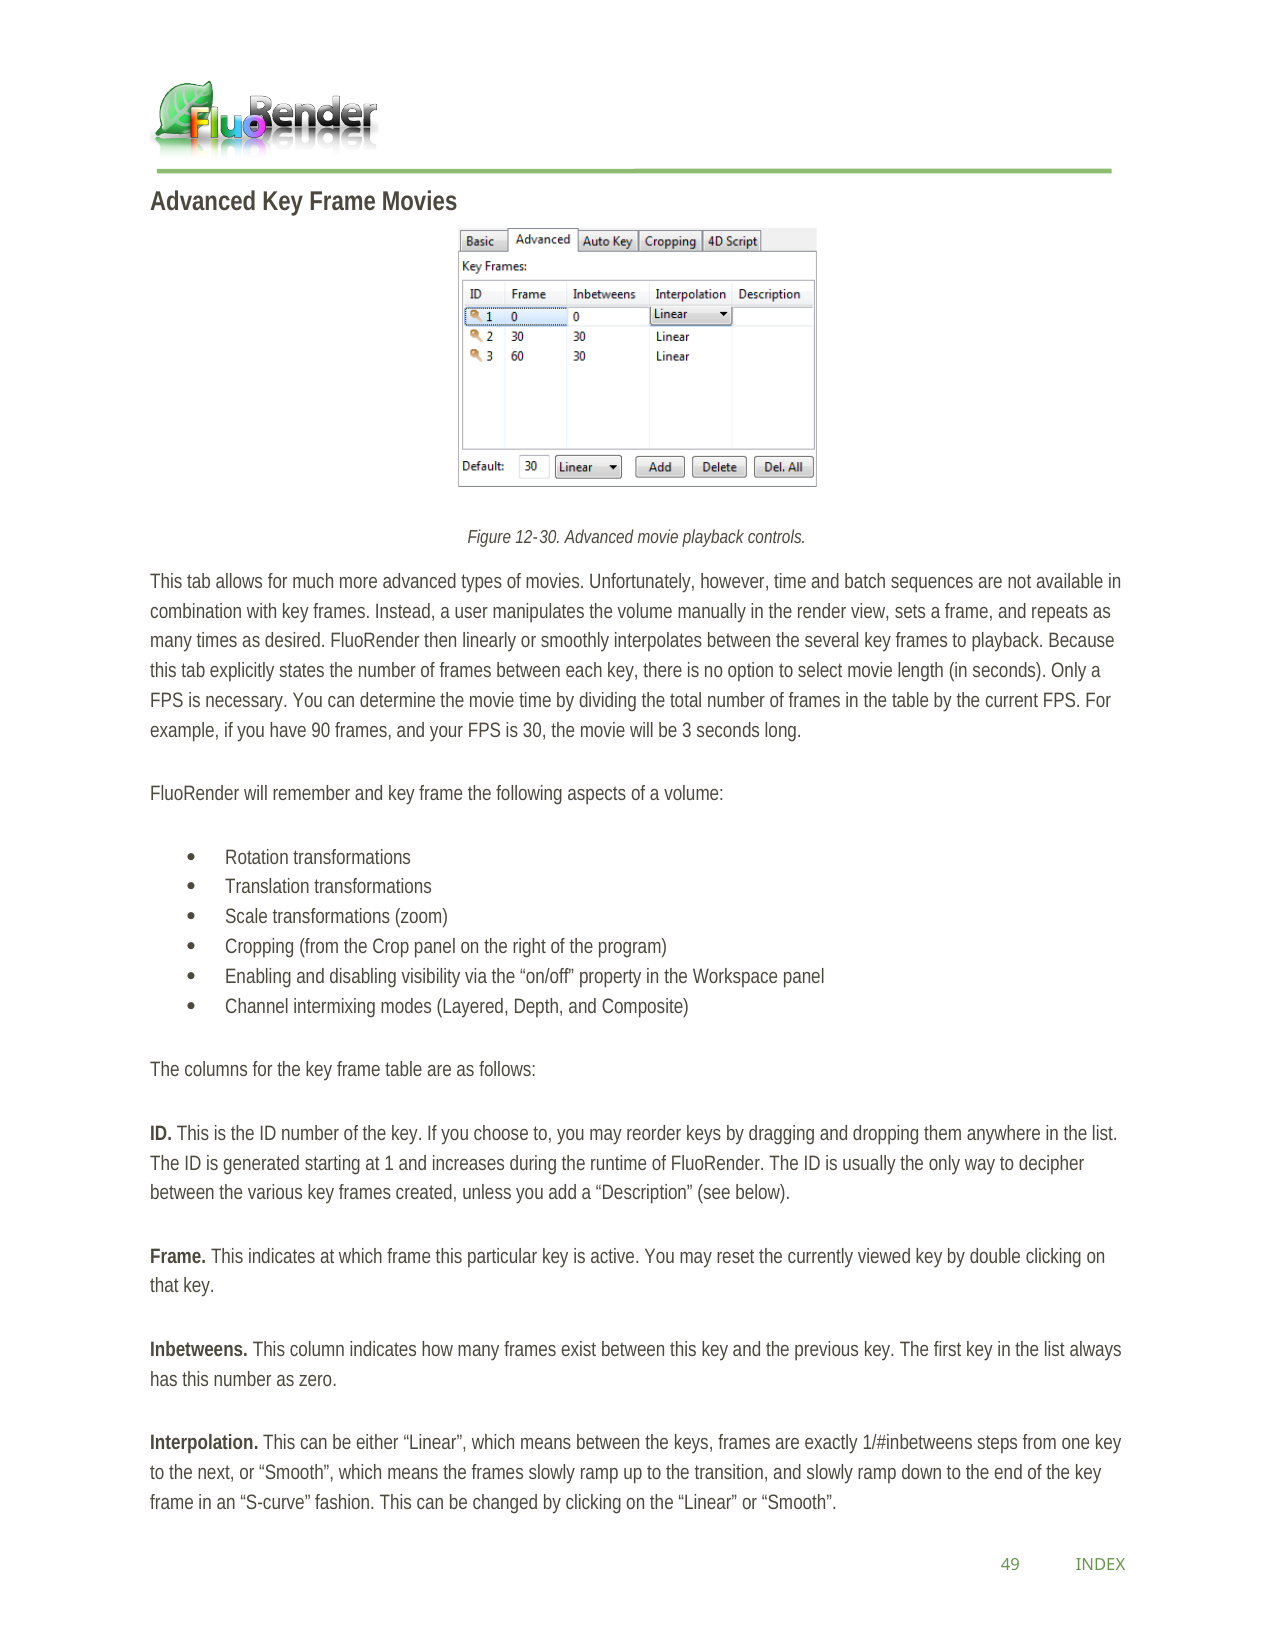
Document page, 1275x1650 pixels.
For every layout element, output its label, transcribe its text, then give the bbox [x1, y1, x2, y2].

subtitle Advanced Key Frame Movies [150, 185, 1125, 216]
text Inbetweens. This column indicates how many frames exist between this key and the previous key. The first key in the list always has this number as zero. [150, 1337, 1125, 1391]
list Cropping (from the Crop panel on the right of the program) [187, 934, 1125, 958]
text The columns for the key frame table are as follows: [150, 1057, 1125, 1081]
text FluoRender will remember and key frame the following aspects of a volume: [150, 781, 1125, 805]
list Enabling and disabling visibility via the “on/off” property in the Workspace panel [187, 964, 1125, 988]
text This tab allows for much more advanced types of movies. Unfortunately, however, time and batch sequences are not available in combination with key frames. Instead, a user manipulates the volume manually in the render view, sets a frame, and repeats as many times as desired. FluoRender then linearly or smoothly interpolates between the several key frames to playback. Because this tab explicitly states the number of frames between each key, there is no option to select movie length (in seconds). Only a FPS is necessary. You can determine the movie time by dividing the total number of frames in the table by the current FPS. For example, if you have 90 frames, and your FPS is 30, the movie will be 3 seconds long. [150, 569, 1125, 742]
list Rotation transformations [187, 844, 1125, 868]
picture [150, 75, 379, 162]
list Scale transformations (zoom) [187, 904, 1125, 928]
picture [458, 228, 817, 487]
text ID. This is the ID number of the key. If you choose to, you may reorder keys by dragging and dropping them anywhere in the list. The ID is generated starting at 1 and increases during the runtime of FluoRender. The ID is usually the only way to decipher between the various key frames created, unless you add a “Description” (see below). [150, 1121, 1125, 1204]
list Channel intermixing modes (Layered, Depth, and Composite) [187, 994, 1125, 1018]
text Frame. This indicates at which frame this particular key is active. You may reset the currently viewed key by double clicking on that key. [150, 1243, 1125, 1297]
list Translation transformations [187, 874, 1125, 898]
text Interpolation. This can be either “Linear”, which means between the keys, frames are exactly 1/#inbetweens steps from one key to the next, or “Smooth”, which means the frames slowly ramp up to the transition, and slowly ramp down to the end of the key frame in an “S-curve” fashion. This can be changed by clicking on the “Linear” or “Smooth”. [150, 1430, 1125, 1513]
